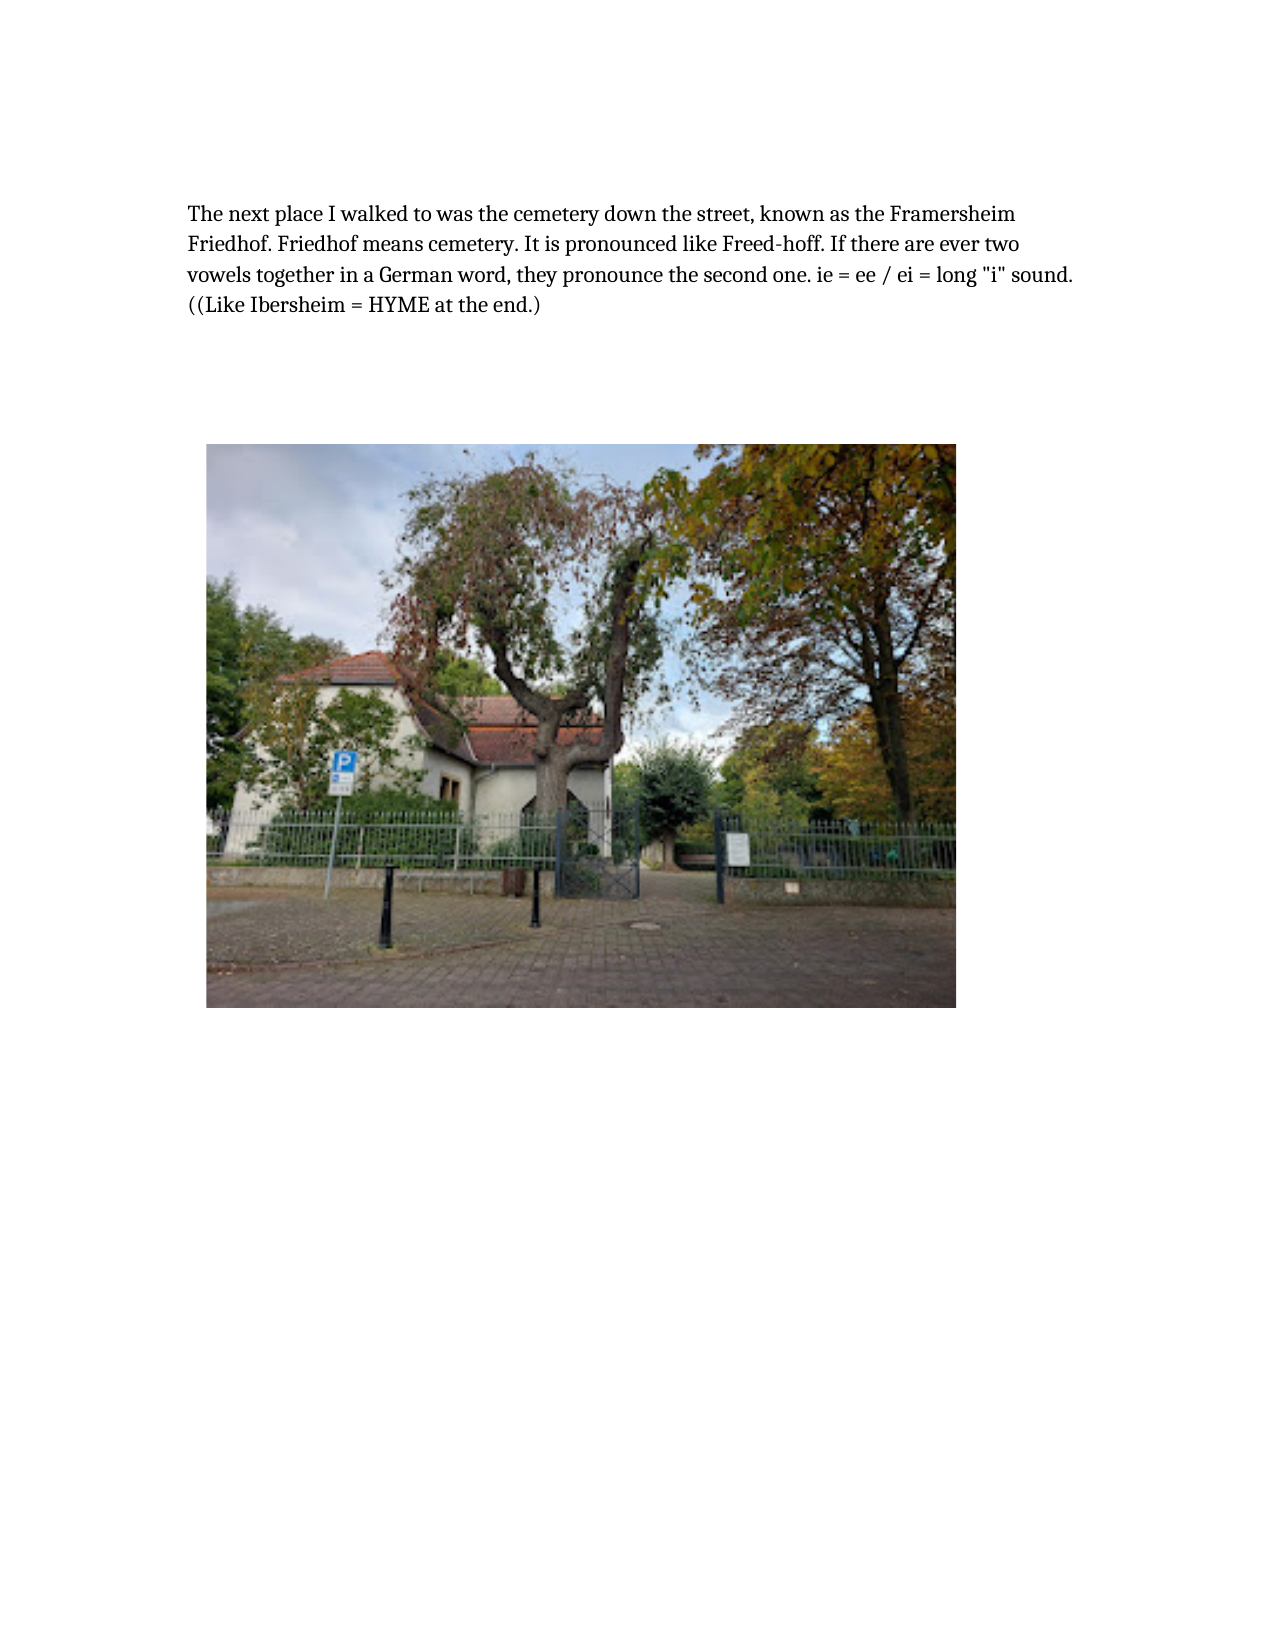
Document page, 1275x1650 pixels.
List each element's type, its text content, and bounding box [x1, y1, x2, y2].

picture [206, 444, 957, 1008]
text The next place I walked to was the cemetery down the street, known as the Framersheim Friedhof. Friedhof means cemetery. It is pronounced like Freed-hoff. If there are ever two vowels together in a German word, they pronounce the second one. ie = ee / ei = long "i" sound. ((Like Ibersheim = HYME at the end.) [187, 201, 1087, 318]
